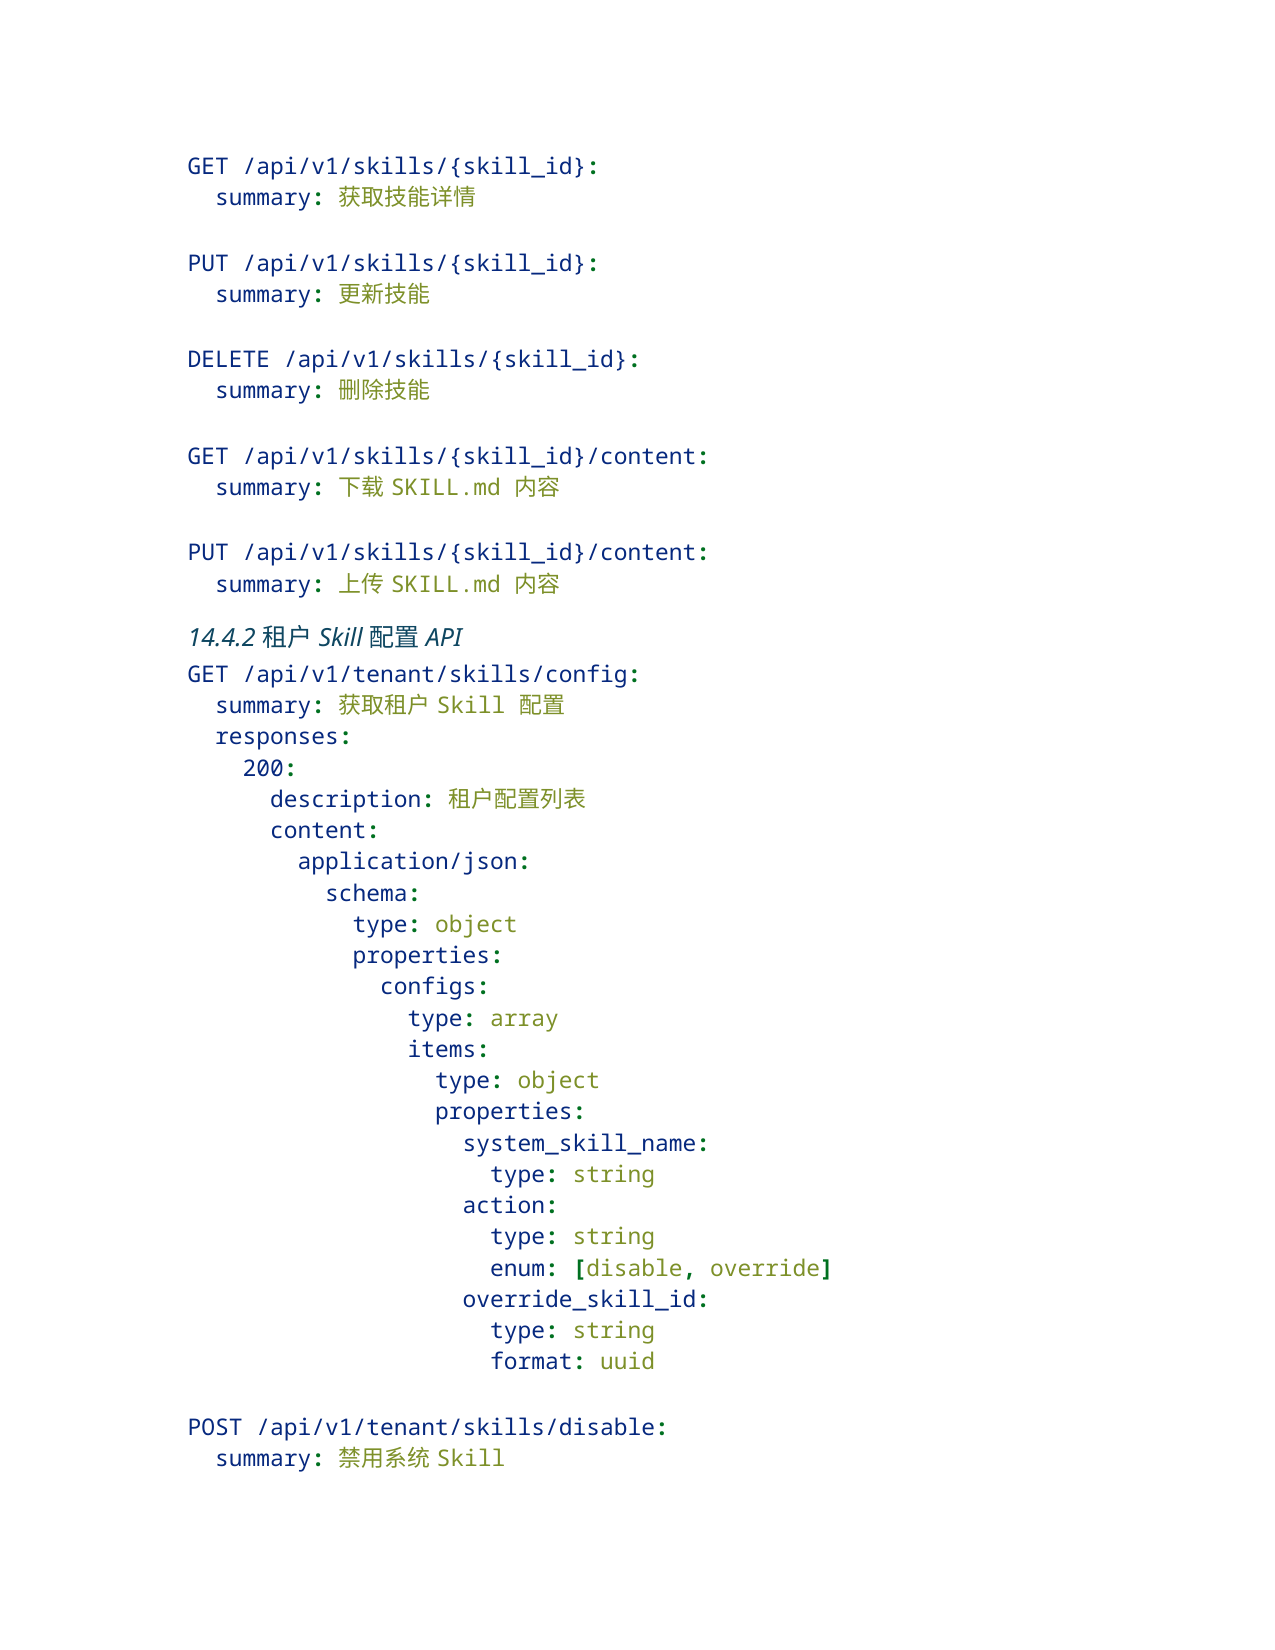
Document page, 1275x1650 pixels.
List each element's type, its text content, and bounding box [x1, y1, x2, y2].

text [187, 658, 1087, 1473]
subtitle 14.4.2 租户 Skill 配置 API [187, 619, 1087, 654]
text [187, 150, 1087, 599]
